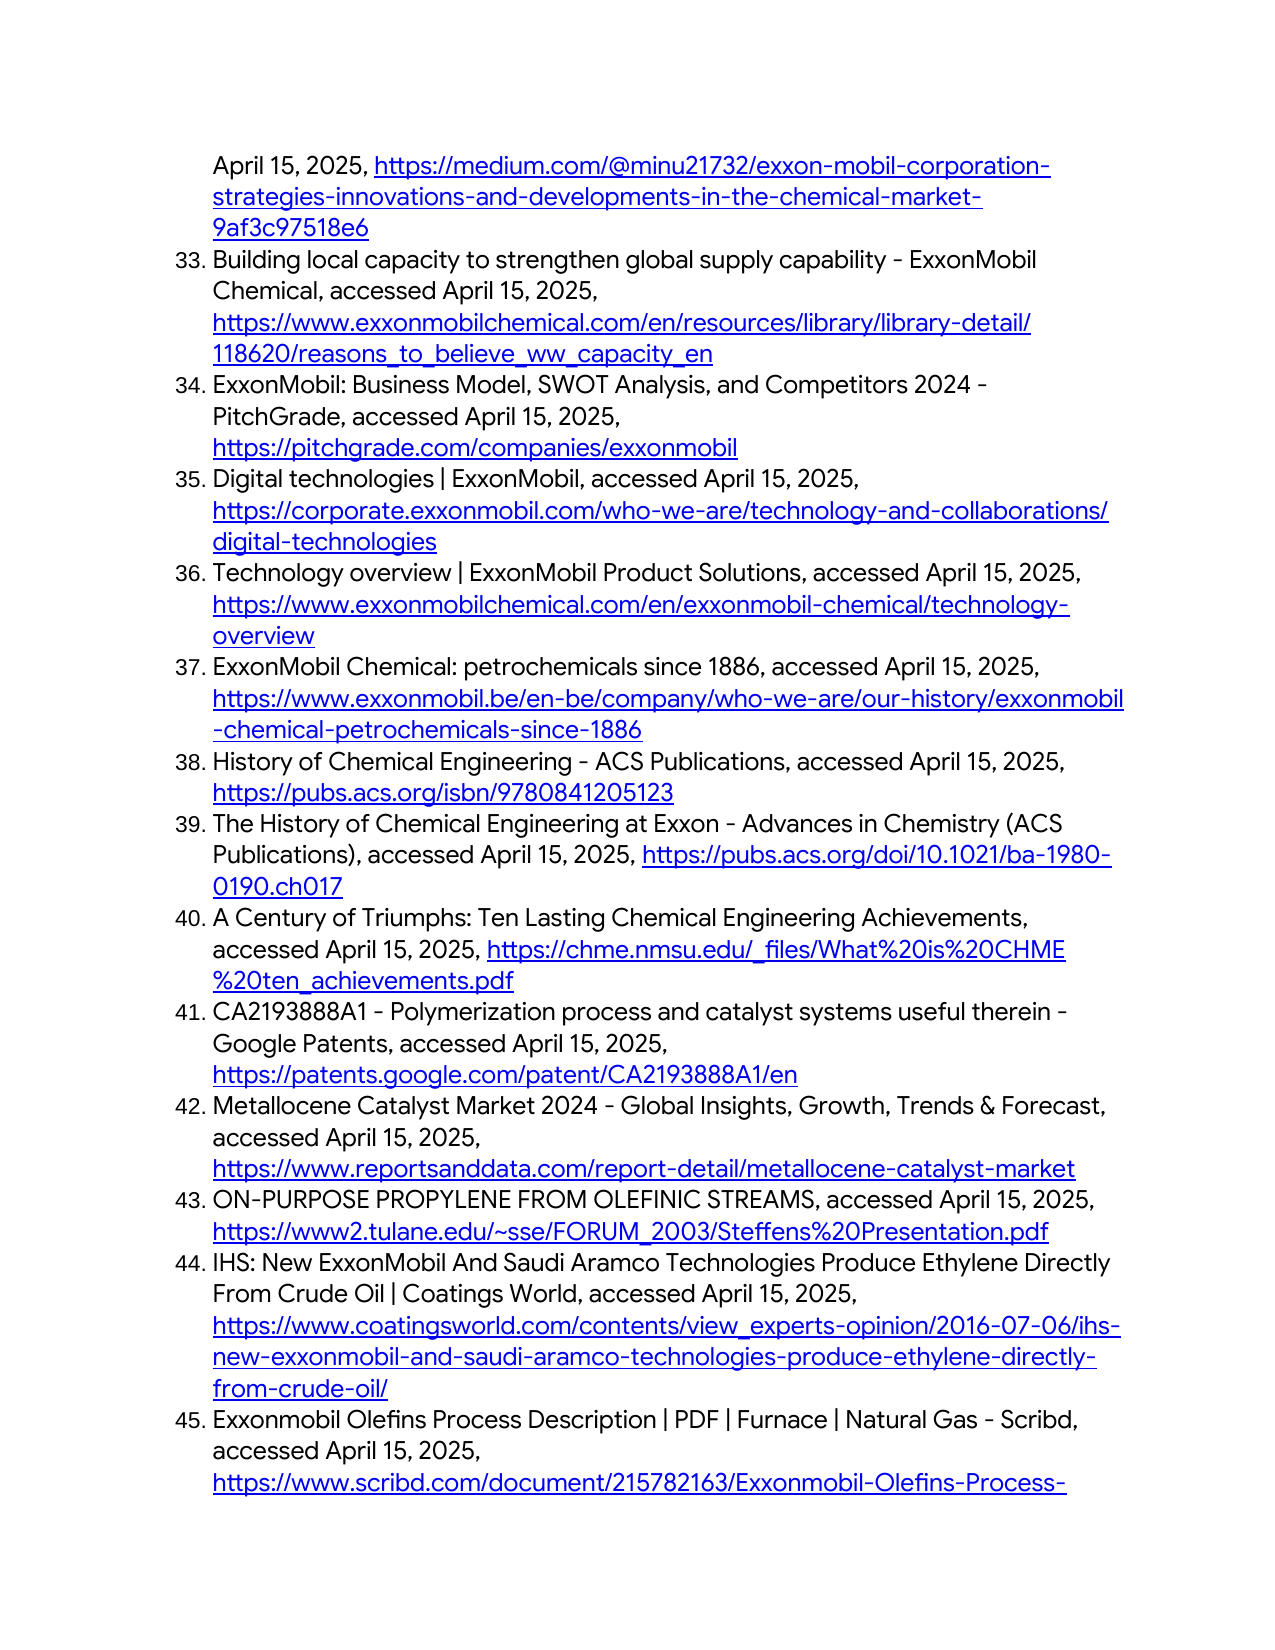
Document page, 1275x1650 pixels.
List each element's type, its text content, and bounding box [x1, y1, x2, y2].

list Digital technologies | ExxonMobil, accessed April 15, 2025, https://corporate.exxonmobil.com/who-we-are/technology-and-collaborations/digital-technologies [175, 463, 1125, 558]
list The History of Chemical Engineering at Exxon - Advances in Chemistry (ACS Publications), accessed April 15, 2025, https://pubs.acs.org/doi/10.1021/ba-1980-0190.ch017 [175, 808, 1125, 902]
list ExxonMobil Chemical: petrochemicals since 1886, accessed April 15, 2025, https://www.exxonmobil.be/en-be/company/who-we-are/our-history/exxonmobil-chemical-petrochemicals-since-1886 [175, 652, 1125, 746]
list CA2193888A1 - Polymerization process and catalyst systems useful therein - Google Patents, accessed April 15, 2025, https://patents.google.com/patent/CA2193888A1/en [175, 997, 1125, 1091]
list Metallocene Catalyst Market 2024 - Global Insights, Growth, Trends & Forecast, accessed April 15, 2025, https://www.reportsanddata.com/report-detail/metallocene-catalyst-market [175, 1091, 1125, 1185]
list Building local capacity to strengthen global supply capability - ExxonMobil Chemical, accessed April 15, 2025, https://www.exxonmobilchemical.com/en/resources/library/library-detail/118620/reasons_to_believe_ww_capacity_en [175, 244, 1125, 369]
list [175, 150, 1125, 244]
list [175, 1404, 1125, 1498]
list ON-PURPOSE PROPYLENE FROM OLEFINIC STREAMS, accessed April 15, 2025, https://www2.tulane.edu/~sse/FORUM_2003/Steffens%20Presentation.pdf [175, 1185, 1125, 1247]
list ExxonMobil: Business Model, SWOT Analysis, and Competitors 2024 - PitchGrade, accessed April 15, 2025, https://pitchgrade.com/companies/exxonmobil [175, 369, 1125, 463]
list A Century of Triumphs: Ten Lasting Chemical Engineering Achievements, accessed April 15, 2025, https://chme.nmsu.edu/_files/What%20is%20CHME%20ten_achievements.pdf [175, 902, 1125, 997]
list History of Chemical Engineering - ACS Publications, accessed April 15, 2025, https://pubs.acs.org/isbn/9780841205123 [175, 746, 1125, 808]
list IHS: New ExxonMobil And Saudi Aramco Technologies Produce Ethylene Directly From Crude Oil | Coatings World, accessed April 15, 2025, https://www.coatingsworld.com/contents/view_experts-opinion/2016-07-06/ihs-new-exxonmobil-and-saudi-aramco-technologies-produce-ethylene-directly-from-crude-oil/ [175, 1247, 1125, 1404]
list Technology overview | ExxonMobil Product Solutions, accessed April 15, 2025, https://www.exxonmobilchemical.com/en/exxonmobil-chemical/technology-overview [175, 558, 1125, 652]
